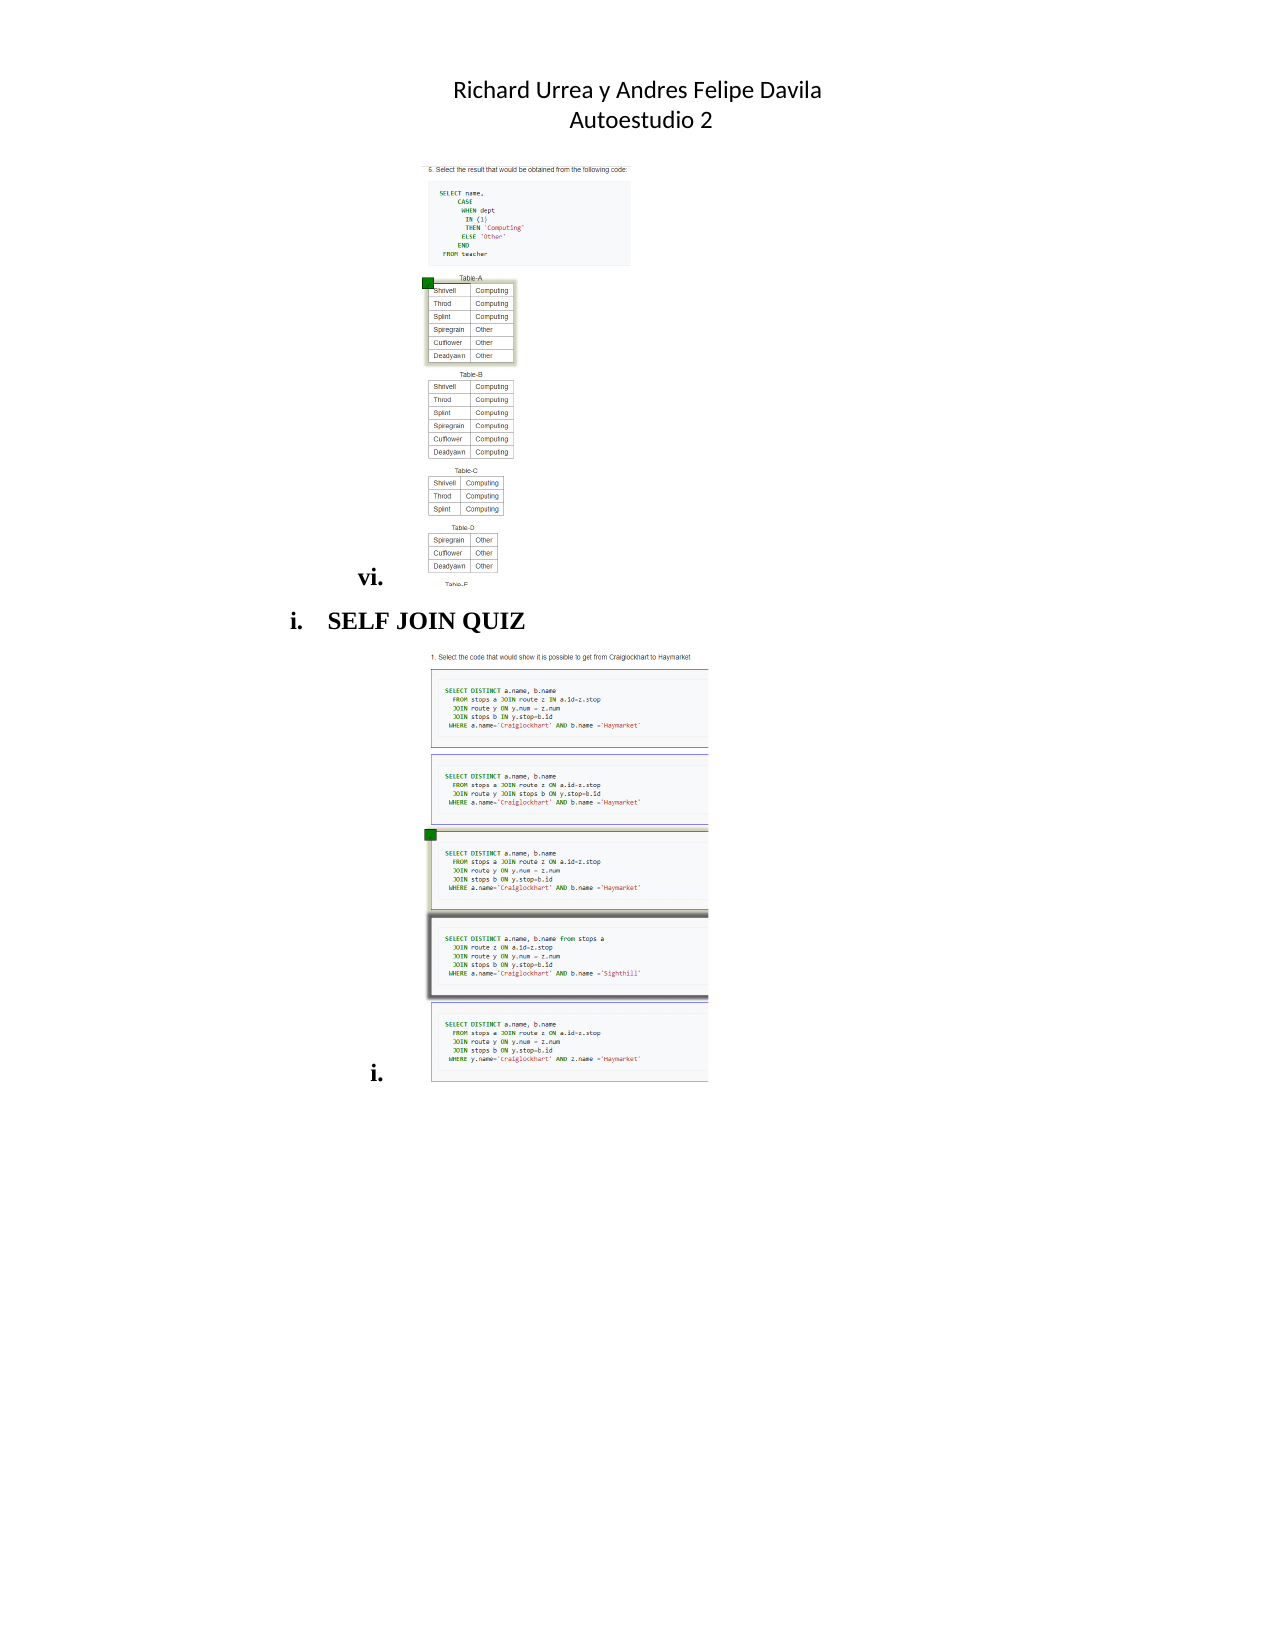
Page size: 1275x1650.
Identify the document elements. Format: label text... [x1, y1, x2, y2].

list SELF JOIN QUIZ [290, 606, 1098, 635]
picture [421, 649, 709, 1082]
picture [421, 165, 631, 586]
